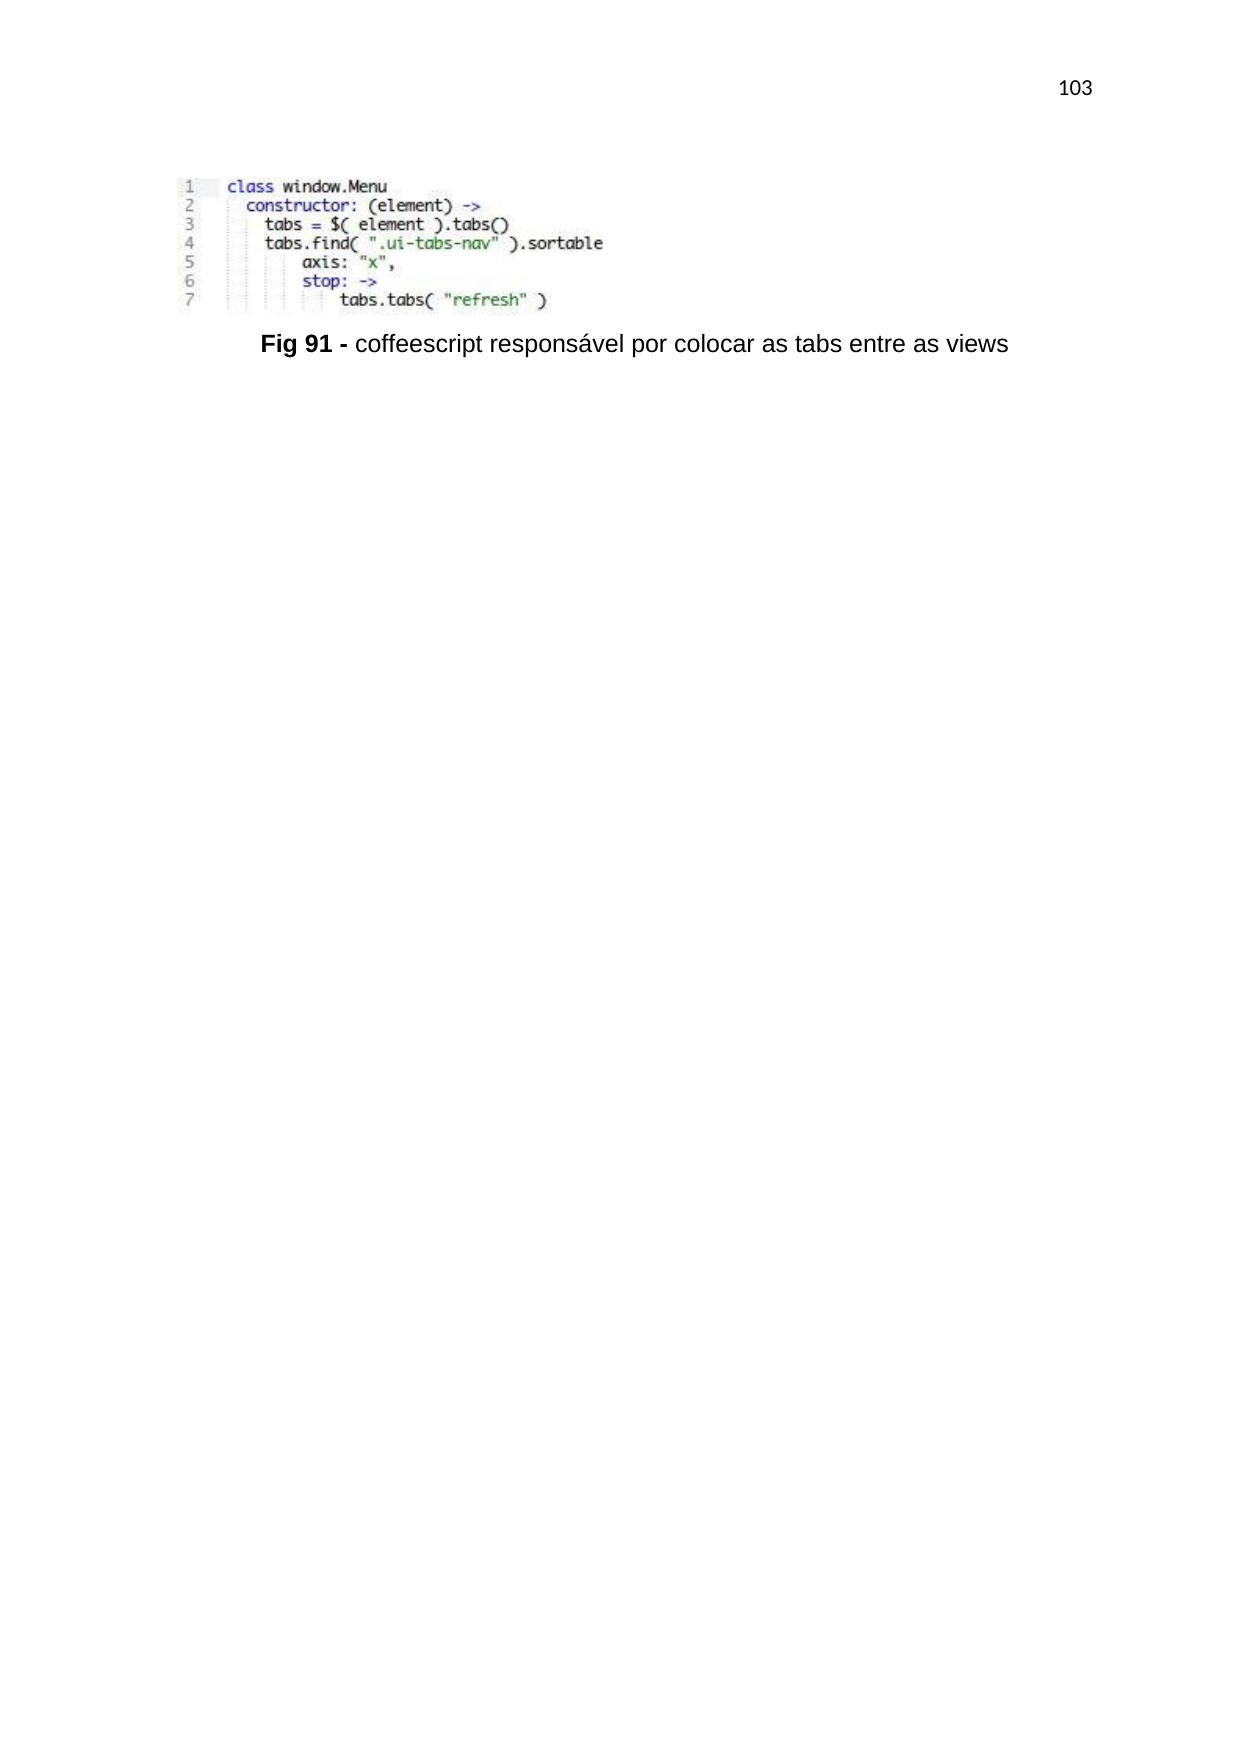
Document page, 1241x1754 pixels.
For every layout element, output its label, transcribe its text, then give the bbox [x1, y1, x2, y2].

text Fig 91 - coffeescript responsável por colocar as tabs entre as views [177, 329, 1092, 358]
picture [177, 177, 617, 317]
